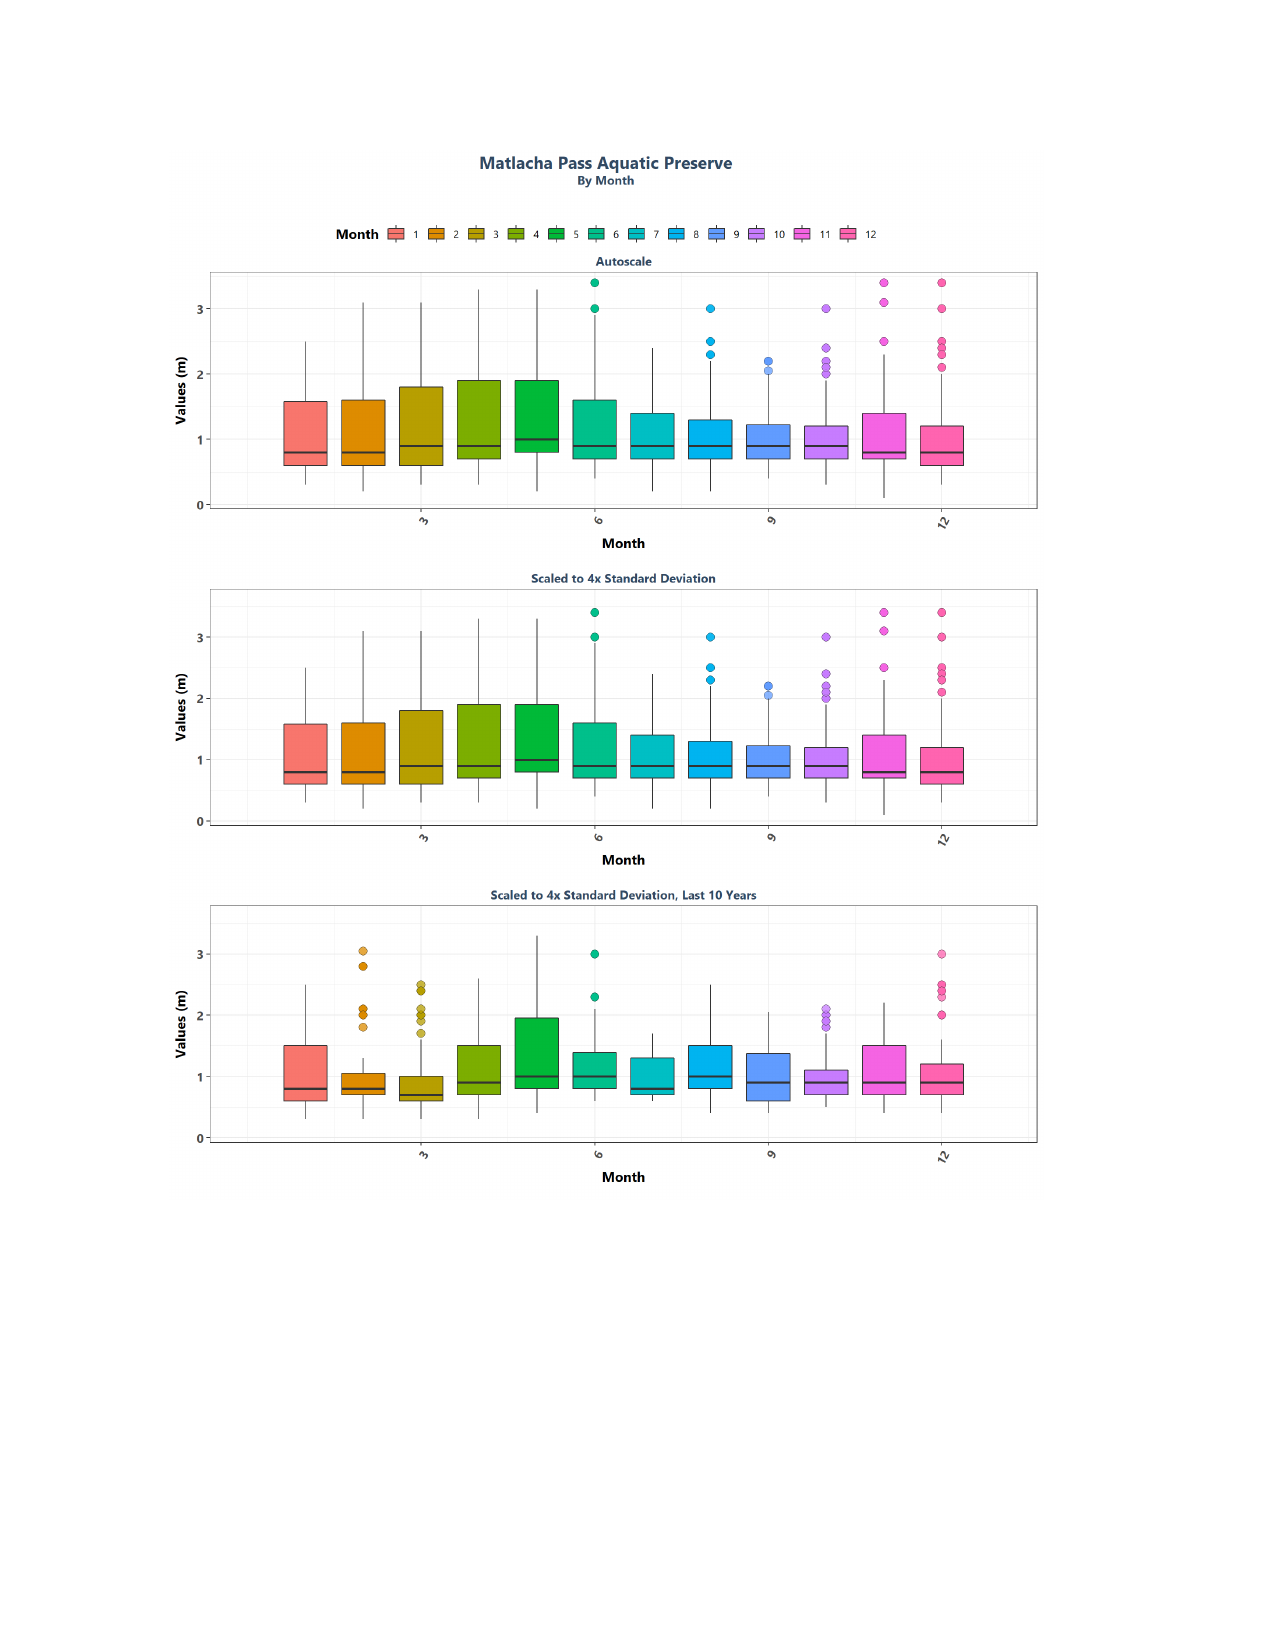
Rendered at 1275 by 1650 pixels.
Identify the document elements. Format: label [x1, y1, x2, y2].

picture [168, 150, 1044, 1200]
